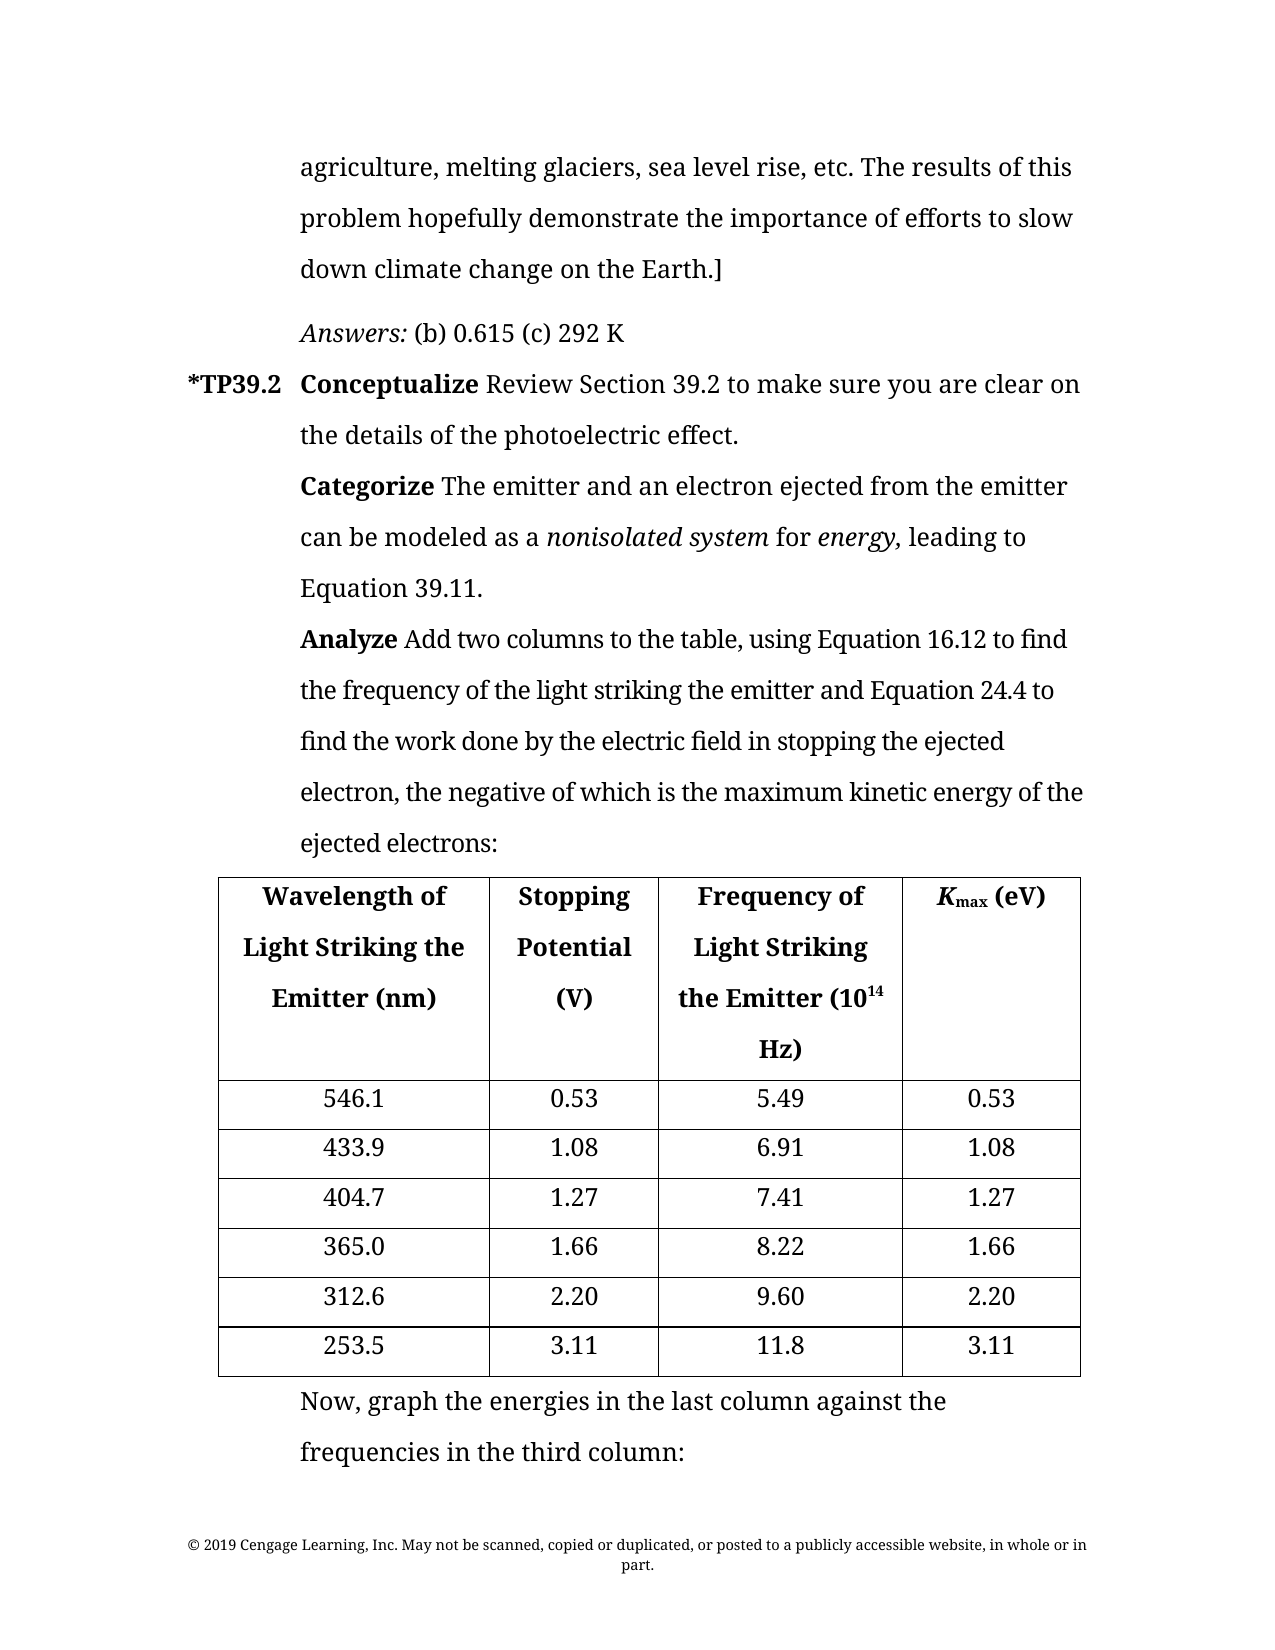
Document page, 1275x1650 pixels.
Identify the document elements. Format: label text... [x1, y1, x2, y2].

table_cell 312.6 [219, 1278, 489, 1326]
table_cell 1.08 [490, 1130, 658, 1178]
table_cell 1.66 [490, 1229, 658, 1277]
table_cell 365.0 [219, 1229, 489, 1277]
text *TP39.2 Conceptualize Review Section 39.2 to make sure you are clear on the details of the photoelectric effect. [187, 367, 1087, 452]
table_cell 1.27 [490, 1179, 658, 1228]
table_header Wavelength of Light Striking the Emitter (nm) [219, 878, 489, 1079]
table_cell 1.27 [903, 1179, 1080, 1228]
table_cell 5.49 [659, 1081, 902, 1129]
table_cell 2.20 [903, 1278, 1080, 1326]
text Analyze Add two columns to the table, using Equation 16.12 to find the frequency of the light striking the emitter and Equation 24.4 to find the work done by the electric field in stopping the ejected electron, the negative of which is the maximum kinetic energy of the ejected electrons: [300, 622, 1087, 860]
table_cell 253.5 [219, 1328, 489, 1376]
text Categorize The emitter and an electron ejected from the emitter can be modeled as a nonisolated system for energy, leading to Equation 39.11. [300, 469, 1087, 605]
table_header Stopping Potential (V) [490, 878, 658, 1079]
table_cell 11.8 [659, 1328, 902, 1376]
table_cell 1.08 [903, 1130, 1080, 1178]
table_header Kmax (eV) [903, 878, 1080, 1079]
table_cell 1.66 [903, 1229, 1080, 1277]
table_cell 7.41 [659, 1179, 902, 1228]
table_cell 3.11 [903, 1328, 1080, 1376]
table_cell 404.7 [219, 1179, 489, 1228]
table_cell 9.60 [659, 1278, 902, 1326]
table_cell 6.91 [659, 1130, 902, 1178]
table_cell 2.20 [490, 1278, 658, 1326]
text Now, graph the energies in the last column against the frequencies in the third column: [300, 1383, 1087, 1468]
table_cell 0.53 [490, 1081, 658, 1129]
table_cell 8.22 [659, 1229, 902, 1277]
table_header Frequency of Light Striking the Emitter (1014 Hz) [659, 878, 902, 1079]
text Answers: (b) 0.615 (c) 292 K [300, 316, 1087, 350]
table_cell 433.9 [219, 1130, 489, 1178]
table_cell 546.1 [219, 1081, 489, 1129]
table_cell 0.53 [903, 1081, 1080, 1129]
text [300, 150, 1087, 286]
table_cell 3.11 [490, 1328, 658, 1376]
